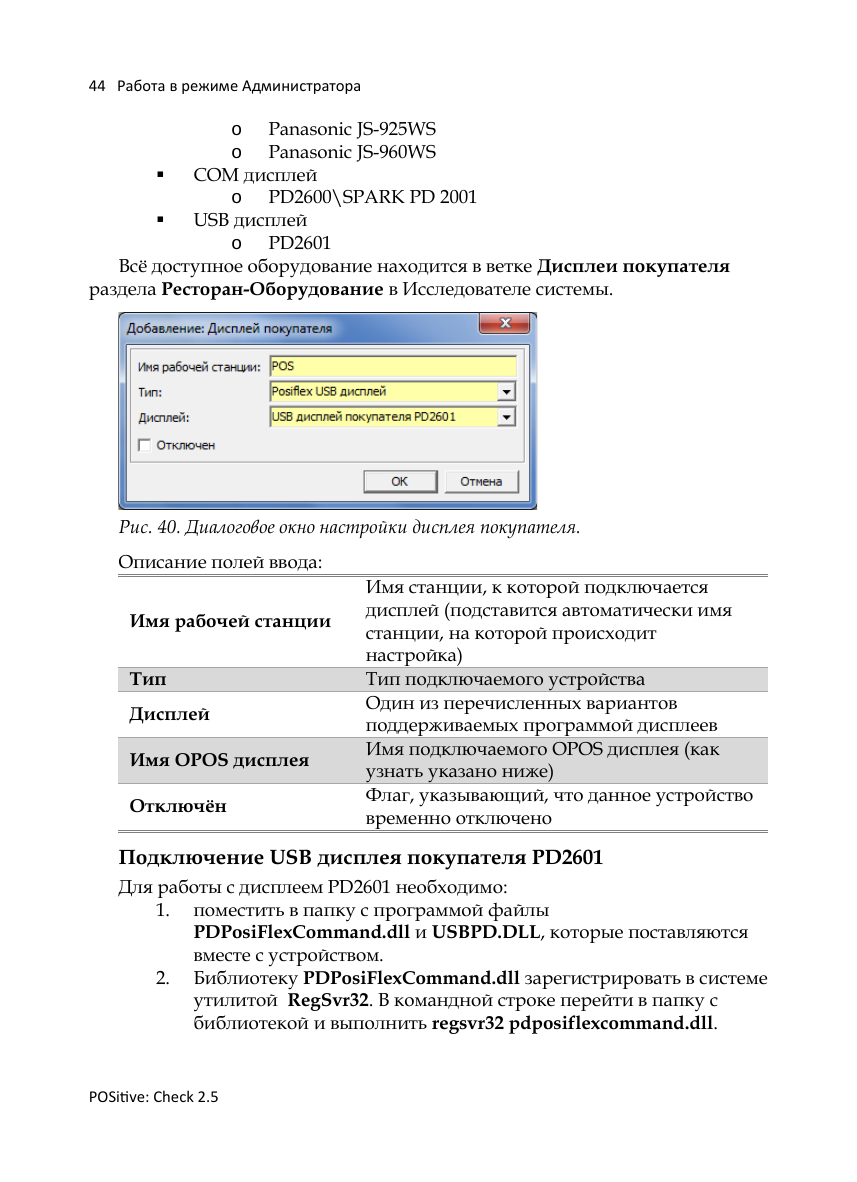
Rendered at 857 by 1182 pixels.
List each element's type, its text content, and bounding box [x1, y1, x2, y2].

list Panasonic JS-960WS [231, 141, 768, 164]
list поместить в папку с программой файлы PDPosiFlexCommand.dll и USBPD.DLL, которые поставляются вместе с устройством. [156, 899, 768, 967]
picture [118, 312, 538, 510]
table_header Имя станции, к которой подключается дисплей (подставится автоматически имя станции, на которой происходит настройка) [354, 577, 768, 667]
table_cell Отключён [118, 784, 354, 829]
text COM дисплей [156, 164, 768, 187]
table_cell Тип [118, 668, 354, 691]
table_cell Один из перечисленных вариантов поддерживаемых программой дисплеев [354, 692, 768, 737]
table_cell Имя OPOS дисплея [118, 738, 354, 783]
text Рис. 40. Диалоговое окно настройки дисплея покупателя. [89, 516, 768, 538]
text Для работы с дисплеем PD2601 необходимо: [89, 876, 768, 899]
text USB дисплей [156, 209, 768, 232]
subtitle Подключение USB дисплея покупателя PD2601 [89, 845, 768, 870]
table_cell Тип подключаемого устройства [354, 668, 768, 691]
table_cell Имя подключаемого OPOS дисплея (как узнать указано ниже) [354, 738, 768, 783]
list PD2600\SPARK PD 2001 [231, 187, 768, 209]
list PD2601 [231, 232, 768, 255]
table_header Имя рабочей станции [118, 577, 354, 667]
list Panasonic JS-925WS [231, 118, 768, 141]
text Всё доступное оборудование находится в ветке Дисплеи покупателя раздела Ресторан-Оборудование в Исследователе системы. [89, 255, 768, 300]
table_cell Дисплей [118, 692, 354, 737]
table_cell Флаг, указывающий, что данное устройство временно отключено [354, 784, 768, 829]
list Библиотеку PDPosiFlexCommand.dll зарегистрировать в системе утилитой RegSvr32. В командной строке перейти в папку с библиотекой и выполнить regsvr32 pdposiflexcommand.dll. [156, 967, 768, 1035]
text Описание полей ввода: [89, 551, 768, 573]
